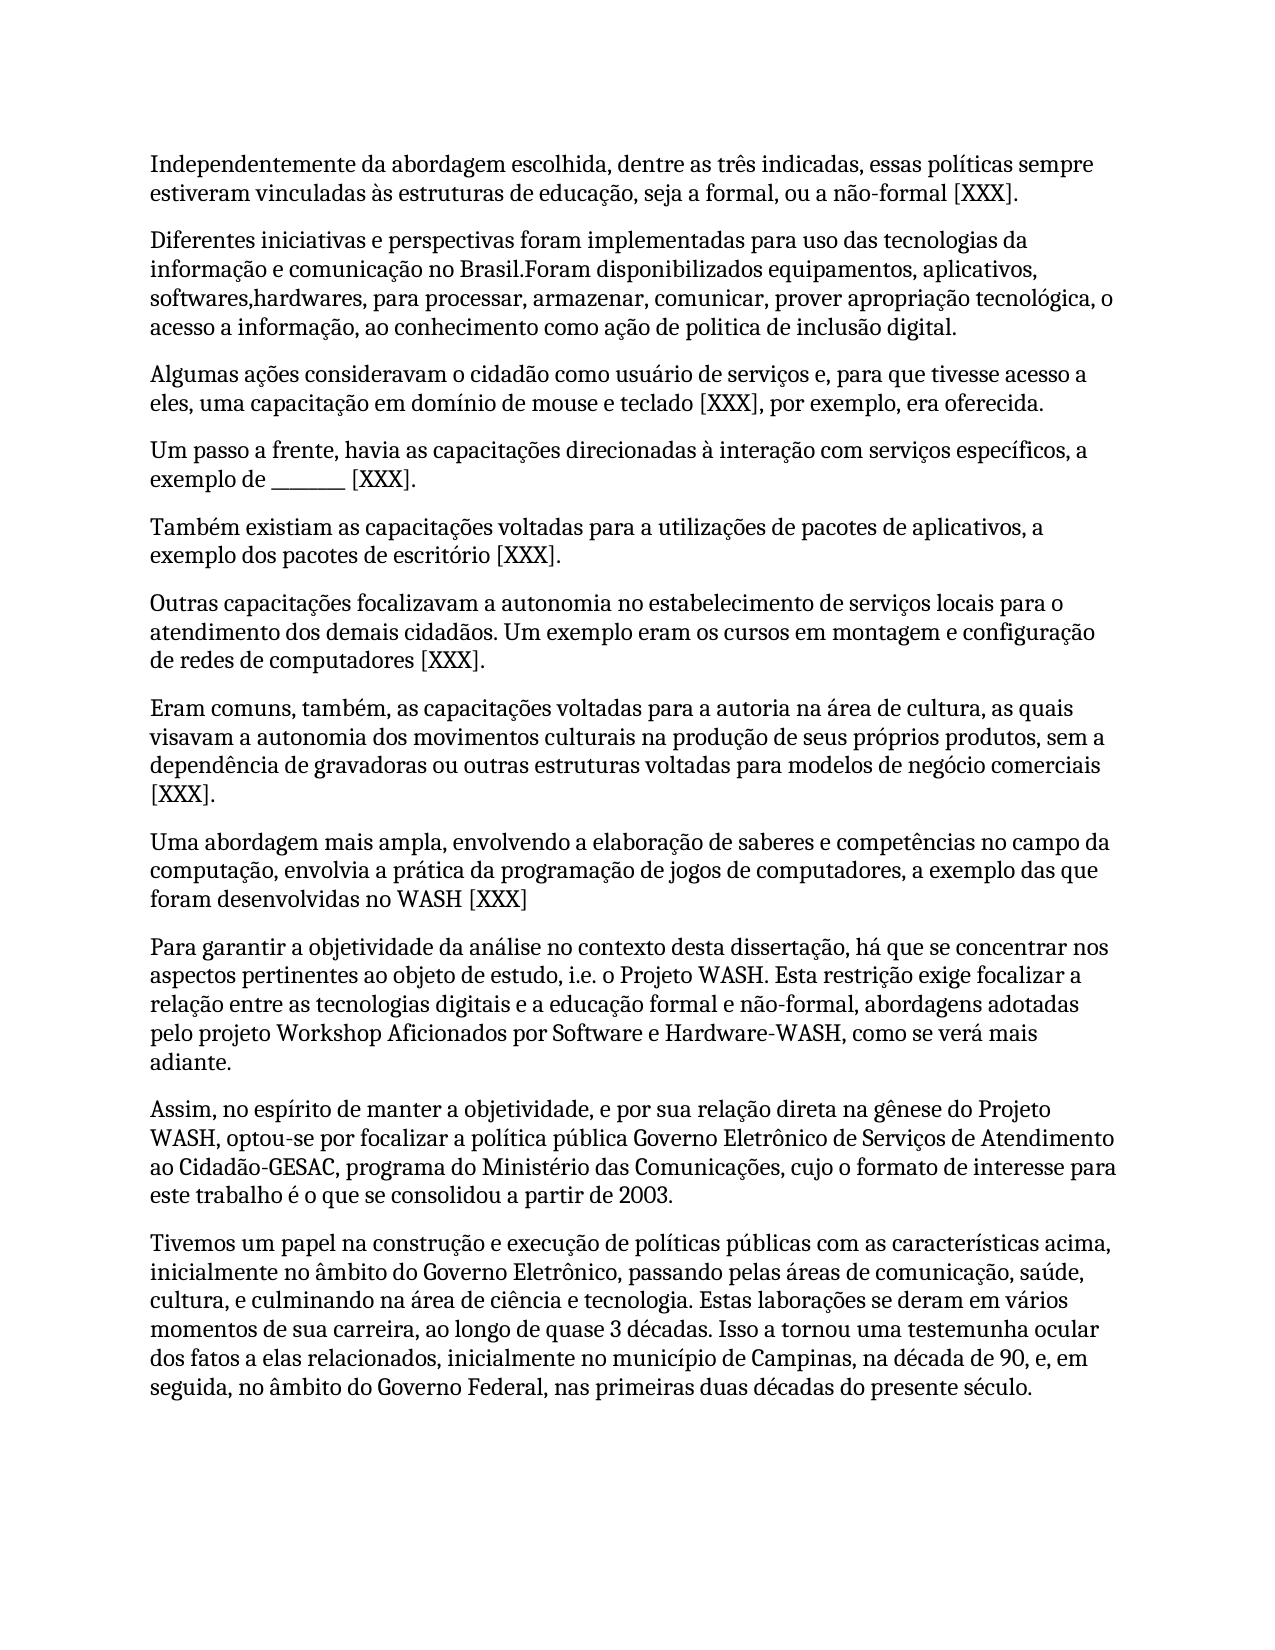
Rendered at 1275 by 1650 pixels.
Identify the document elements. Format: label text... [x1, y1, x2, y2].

text Tivemos um papel na construção e execução de políticas públicas com as características acima, inicialmente no âmbito do Governo Eletrônico, passando pelas áreas de comunicação, saúde, cultura, e culminando na área de ciência e tecnologia. Estas laborações se deram em vários momentos de sua carreira, ao longo de quase 3 décadas. Isso a tornou uma testemunha ocular dos fatos a elas relacionados, inicialmente no município de Campinas, na década de 90, e, em seguida, no âmbito do Governo Federal, nas primeiras duas décadas do presente século. [150, 1229, 1125, 1401]
text Um passo a frente, havia as capacitações direcionadas à interação com serviços específicos, a exemplo de ________ [XXX]. [150, 436, 1125, 494]
text Uma abordagem mais ampla, envolvendo a elaboração de saberes e competências no campo da computação, envolvia a prática da programação de jogos de computadores, a exemplo das que foram desenvolvidas no WASH [XXX] [150, 827, 1125, 914]
text Também existiam as capacitações voltadas para a utilizações de pacotes de aplicativos, a exemplo dos pacotes de escritório [XXX]. [150, 512, 1125, 570]
text Eram comuns, também, as capacitações voltadas para a autoria na área de cultura, as quais visavam a autonomia dos movimentos culturais na produção de seus próprios produtos, sem a dependência de gravadoras ou outras estruturas voltadas para modelos de negócio comerciais [XXX]. [150, 694, 1125, 809]
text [150, 150, 1125, 207]
text Assim, no espírito de manter a objetividade, e por sua relação direta na gênese do Projeto WASH, optou-se por focalizar a política pública Governo Eletrônico de Serviços de Atendimento ao Cidadão-GESAC, programa do Ministério das Comunicações, cujo o formato de interesse para este trabalho é o que se consolidou a partir de 2003. [150, 1095, 1125, 1210]
text Outras capacitações focalizavam a autonomia no estabelecimento de serviços locais para o atendimento dos demais cidadãos. Um exemplo eram os cursos em montagem e configuração de redes de computadores [XXX]. [150, 589, 1125, 675]
text Diferentes iniciativas e perspectivas foram implementadas para uso das tecnologias da informação e comunicação no Brasil.Foram disponibilizados equipamentos, aplicativos, softwares,hardwares, para processar, armazenar, comunicar, prover apropriação tecnológica, o acesso a informação, ao conhecimento como ação de politica de inclusão digital. [150, 226, 1125, 341]
text Para garantir a objetividade da análise no contexto desta dissertação, há que se concentrar nos aspectos pertinentes ao objeto de estudo, i.e. o Projeto WASH. Esta restrição exige focalizar a relação entre as tecnologias digitais e a educação formal e não-formal, abordagens adotadas pelo projeto Workshop Aficionados por Software e Hardware-WASH, como se verá mais adiante. [150, 932, 1125, 1076]
text Algumas ações consideravam o cidadão como usuário de serviços e, para que tivesse acesso a eles, uma capacitação em domínio de mouse e teclado [XXX], por exemplo, era oferecida. [150, 360, 1125, 417]
